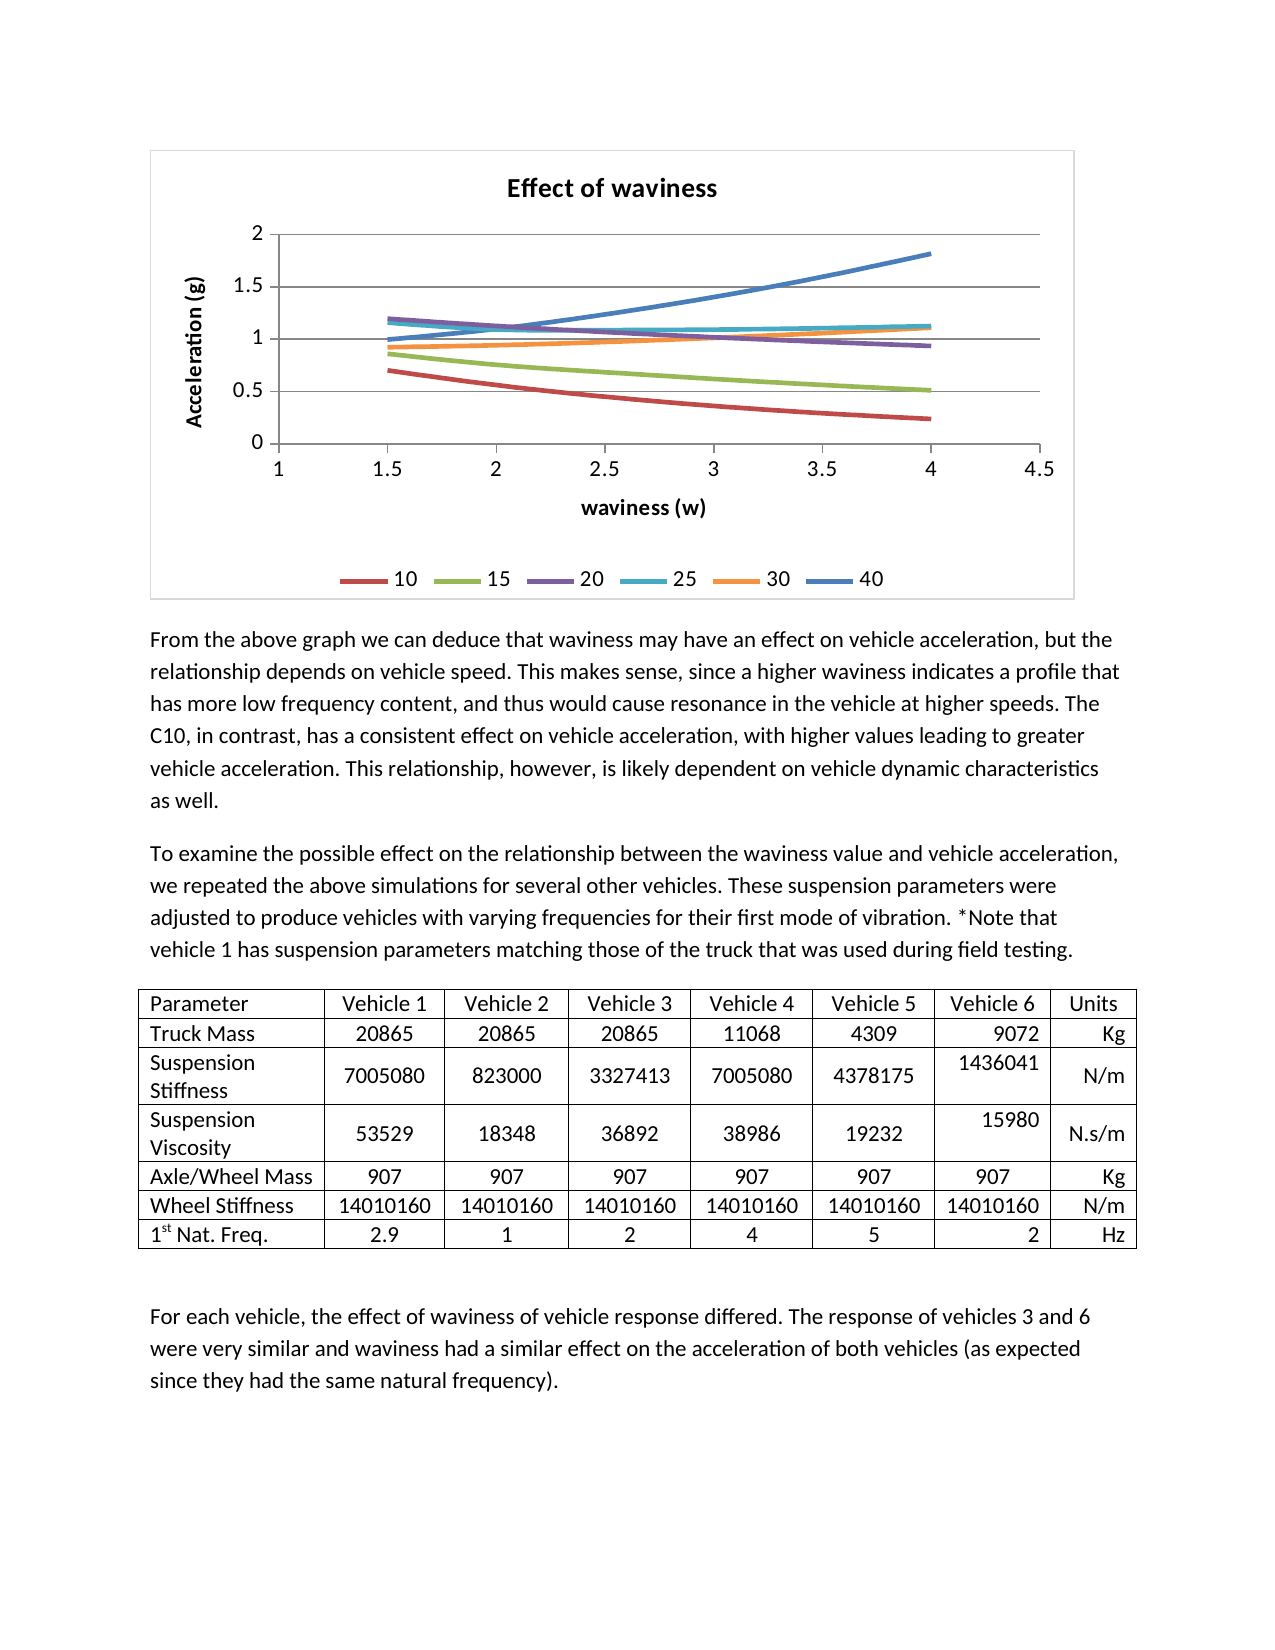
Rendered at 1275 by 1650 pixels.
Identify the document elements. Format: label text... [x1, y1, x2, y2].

table_cell 4378175 [813, 1048, 934, 1104]
table_header Vehicle 5 [813, 990, 934, 1018]
table_cell 1436041 [935, 1048, 1050, 1104]
table_header Vehicle 2 [445, 990, 568, 1018]
table_header Vehicle 4 [691, 990, 812, 1018]
table_cell N/m [1051, 1191, 1136, 1219]
table_cell 18348 [445, 1105, 568, 1161]
table_cell Wheel Stiffness [139, 1191, 324, 1219]
table_cell N.s/m [1051, 1105, 1136, 1161]
table_cell 907 [935, 1162, 1050, 1190]
table_cell 4 [691, 1220, 812, 1248]
table_cell 907 [569, 1162, 690, 1190]
table_cell 19232 [813, 1105, 934, 1161]
table_cell 9072 [935, 1019, 1050, 1047]
table_cell 14010160 [569, 1191, 690, 1219]
table_cell 20865 [325, 1019, 444, 1047]
table_cell 20865 [445, 1019, 568, 1047]
table_cell 14010160 [445, 1191, 568, 1219]
table_header Vehicle 6 [935, 990, 1050, 1018]
table_cell 7005080 [691, 1048, 812, 1104]
table_cell Kg [1051, 1019, 1136, 1047]
table_cell 907 [691, 1162, 812, 1190]
table_cell 907 [325, 1162, 444, 1190]
table_cell 1 [445, 1220, 568, 1248]
text For each vehicle, the effect of waviness of vehicle response differed. The response of vehicles 3 and 6 were very similar and waviness had a similar effect on the acceleration of both vehicles (as expected since they had the same natural frequency). [150, 1302, 1125, 1394]
table_cell Suspension Viscosity [139, 1105, 324, 1161]
table_cell 1st Nat. Freq. [139, 1220, 324, 1248]
table_cell 2.9 [325, 1220, 444, 1248]
table_cell 2 [569, 1220, 690, 1248]
table_cell Suspension Stiffness [139, 1048, 324, 1104]
table_cell Axle/Wheel Mass [139, 1162, 324, 1190]
table_cell Hz [1051, 1220, 1136, 1248]
table_cell 3327413 [569, 1048, 690, 1104]
table_cell 14010160 [325, 1191, 444, 1219]
table_cell 36892 [569, 1105, 690, 1161]
table_cell 14010160 [691, 1191, 812, 1219]
table_cell 7005080 [325, 1048, 444, 1104]
table_cell 15980 [935, 1105, 1050, 1161]
table_cell 907 [445, 1162, 568, 1190]
table_header Units [1051, 990, 1136, 1018]
table_cell Truck Mass [139, 1019, 324, 1047]
table_cell 907 [813, 1162, 934, 1190]
table_cell 2 [935, 1220, 1050, 1248]
table_header Vehicle 3 [569, 990, 690, 1018]
table_header Vehicle 1 [325, 990, 444, 1018]
table_cell 823000 [445, 1048, 568, 1104]
text To examine the possible effect on the relationship between the waviness value and vehicle acceleration, we repeated the above simulations for several other vehicles. These suspension parameters were adjusted to produce vehicles with varying frequencies for their first mode of vibration. *Note that vehicle 1 has suspension parameters matching those of the truck that was used during field testing. [150, 839, 1125, 963]
table_cell Kg [1051, 1162, 1136, 1190]
table_cell 14010160 [813, 1191, 934, 1219]
table_cell 11068 [691, 1019, 812, 1047]
table_cell 53529 [325, 1105, 444, 1161]
table_cell 4309 [813, 1019, 934, 1047]
table_cell 38986 [691, 1105, 812, 1161]
table_cell 20865 [569, 1019, 690, 1047]
table_cell 5 [813, 1220, 934, 1248]
text From the above graph we can deduce that waviness may have an effect on vehicle acceleration, but the relationship depends on vehicle speed. This makes sense, since a higher waviness indicates a profile that has more low frequency content, and thus would cause resonance in the vehicle at higher speeds. The C10, in contrast, has a consistent effect on vehicle acceleration, with higher values leading to greater vehicle acceleration. This relationship, however, is likely dependent on vehicle dynamic characteristics as well. [150, 625, 1125, 814]
table_header Parameter [139, 990, 324, 1018]
table_cell N/m [1051, 1048, 1136, 1104]
table_cell 14010160 [935, 1191, 1050, 1219]
